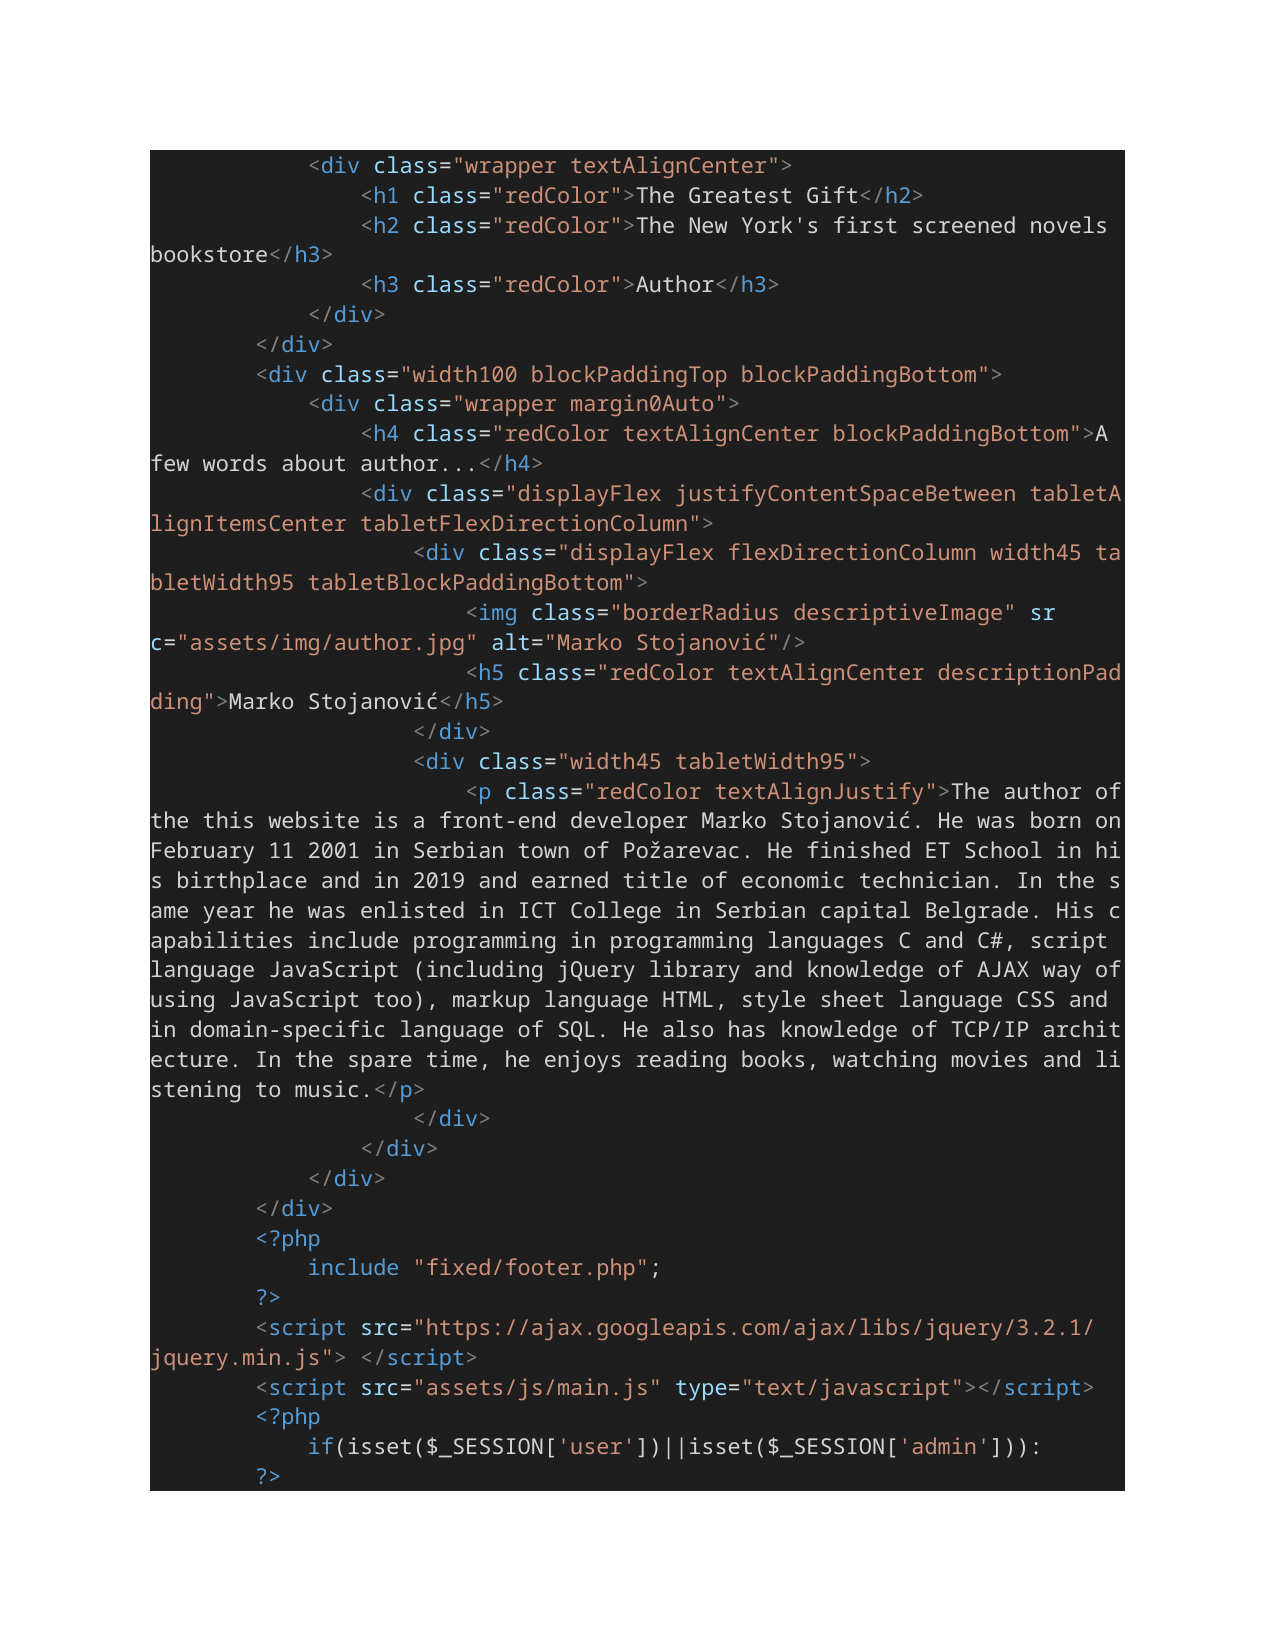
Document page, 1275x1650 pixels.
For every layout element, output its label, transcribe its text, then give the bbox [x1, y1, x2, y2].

text <h3 class="redColor">Author</h3> [150, 269, 1125, 299]
text </div> [150, 329, 1125, 358]
text </div> [150, 1163, 1125, 1193]
text </div> [150, 716, 1125, 746]
text <img class="borderRadius descriptiveImage" src="assets/img/author.jpg" alt="Marko Stojanović"/> [150, 597, 1125, 656]
text <div class="width100 blockPaddingTop blockPaddingBottom"> [150, 358, 1125, 388]
text <h2 class="redColor">The New York's first screened novels bookstore</h3> [150, 209, 1125, 269]
text <div class="wrapper margin0Auto"> [150, 388, 1125, 418]
text ?> [150, 1461, 1125, 1491]
text <h5 class="redColor textAlignCenter descriptionPadding">Marko Stojanović</h5> [150, 656, 1125, 716]
text <div class="width45 tabletWidth95"> [150, 746, 1125, 776]
text </div> [150, 1133, 1125, 1163]
text <h1 class="redColor">The Greatest Gift</h2> [150, 180, 1125, 209]
text <div class="displayFlex flexDirectionColumn width45 tabletWidth95 tabletBlockPaddingBottom"> [150, 537, 1125, 597]
text include "fixed/footer.php"; [150, 1252, 1125, 1282]
text <div class="displayFlex justifyContentSpaceBetween tabletAlignItemsCenter tabletFlexDirectionColumn"> [150, 478, 1125, 537]
text </div> [150, 1193, 1125, 1222]
text <div class="wrapper textAlignCenter"> [150, 150, 1125, 180]
text </div> [150, 299, 1125, 329]
text ?> [150, 1282, 1125, 1312]
text <script src="https://ajax.googleapis.com/ajax/libs/jquery/3.2.1/jquery.min.js"> </script> [150, 1312, 1125, 1371]
text <script src="assets/js/main.js" type="text/javascript"></script> [150, 1371, 1125, 1401]
text <?php [150, 1401, 1125, 1431]
text <p class="redColor textAlignJustify">The author of the this website is a front-end developer Marko Stojanović. He was born on February 11 2001 in Serbian town of Požarevac. He finished ET School in his birthplace and in 2019 and earned title of economic technician. In the same year he was enlisted in ICT College in Serbian capital Belgrade. His capabilities include programming in programming languages C and C#, script language JavaScript (including jQuery library and knowledge of AJAX way of using JavaScript too), markup language HTML, style sheet language CSS and in domain-specific language of SQL. He also has knowledge of TCP/IP architecture. In the spare time, he enjoys reading books, watching movies and listening to music.</p> [150, 776, 1125, 1103]
text if(isset($_SESSION['user'])||isset($_SESSION['admin'])): [150, 1431, 1125, 1461]
text </div> [150, 1103, 1125, 1133]
text <h4 class="redColor textAlignCenter blockPaddingBottom">A few words about author...</h4> [150, 418, 1125, 478]
text <?php [150, 1222, 1125, 1252]
